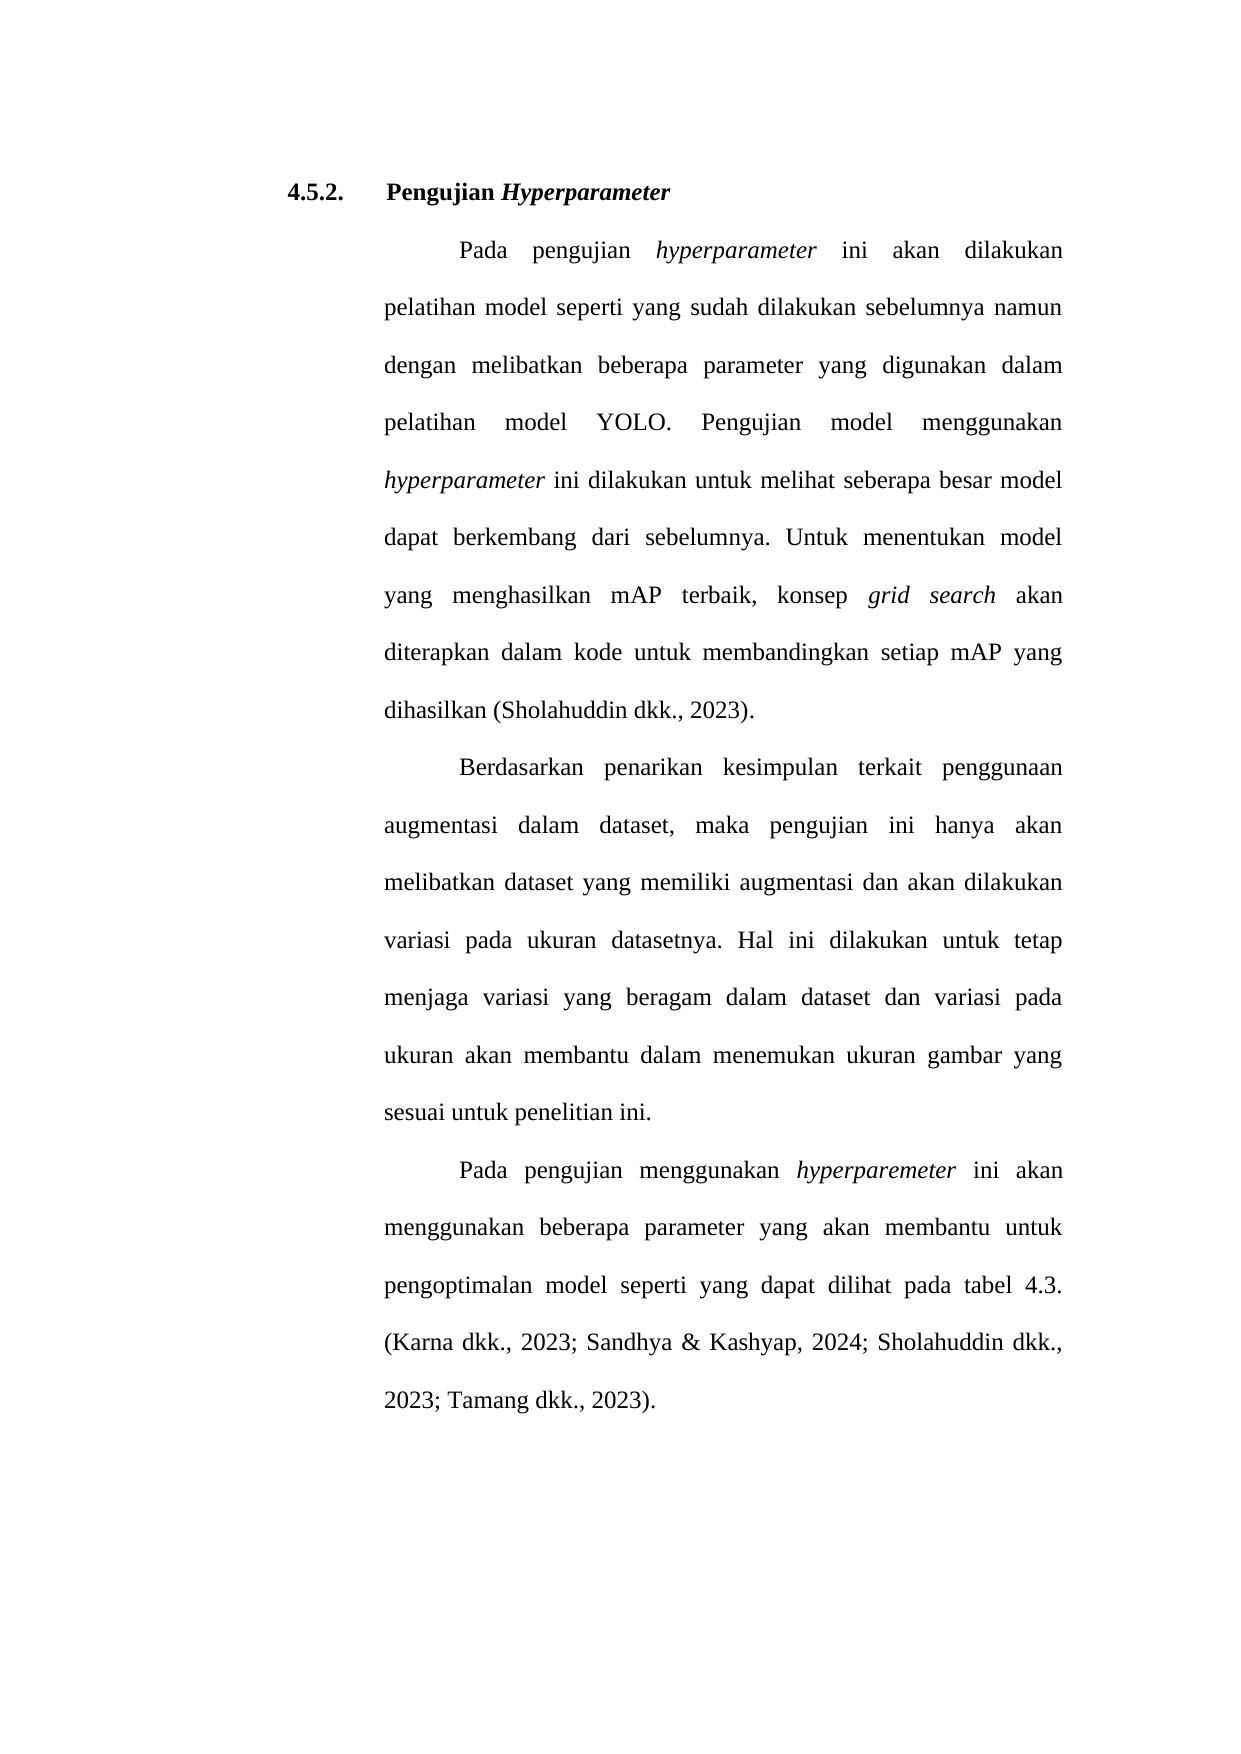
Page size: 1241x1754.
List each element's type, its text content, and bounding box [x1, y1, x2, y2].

subtitle Pengujian Hyperparameter [287, 177, 1063, 206]
text Pada pengujian menggunakan hyperparemeter ini akan menggunakan beberapa parameter yang akan membantu untuk pengoptimalan model seperti yang dapat dilihat pada tabel 4.3. . [384, 1155, 1063, 1413]
text Pada pengujian hyperparameter ini akan dilakukan pelatihan model seperti yang sudah dilakukan sebelumnya namun dengan melibatkan beberapa parameter yang digunakan dalam pelatihan model YOLO. Pengujian model menggunakan hyperparameter ini dilakukan untuk melihat seberapa besar model dapat berkembang dari sebelumnya. Untuk menentukan model yang menghasilkan mAP terbaik, konsep grid search akan diterapkan dalam kode untuk membandingkan setiap mAP yang dihasilkan . [384, 235, 1063, 723]
text Berdasarkan penarikan kesimpulan terkait penggunaan augmentasi dalam dataset, maka pengujian ini hanya akan melibatkan dataset yang memiliki augmentasi dan akan dilakukan variasi pada ukuran datasetnya. Hal ini dilakukan untuk tetap menjaga variasi yang beragam dalam dataset dan variasi pada ukuran akan membantu dalam menemukan ukuran gambar yang sesuai untuk penelitian ini. [384, 752, 1063, 1126]
